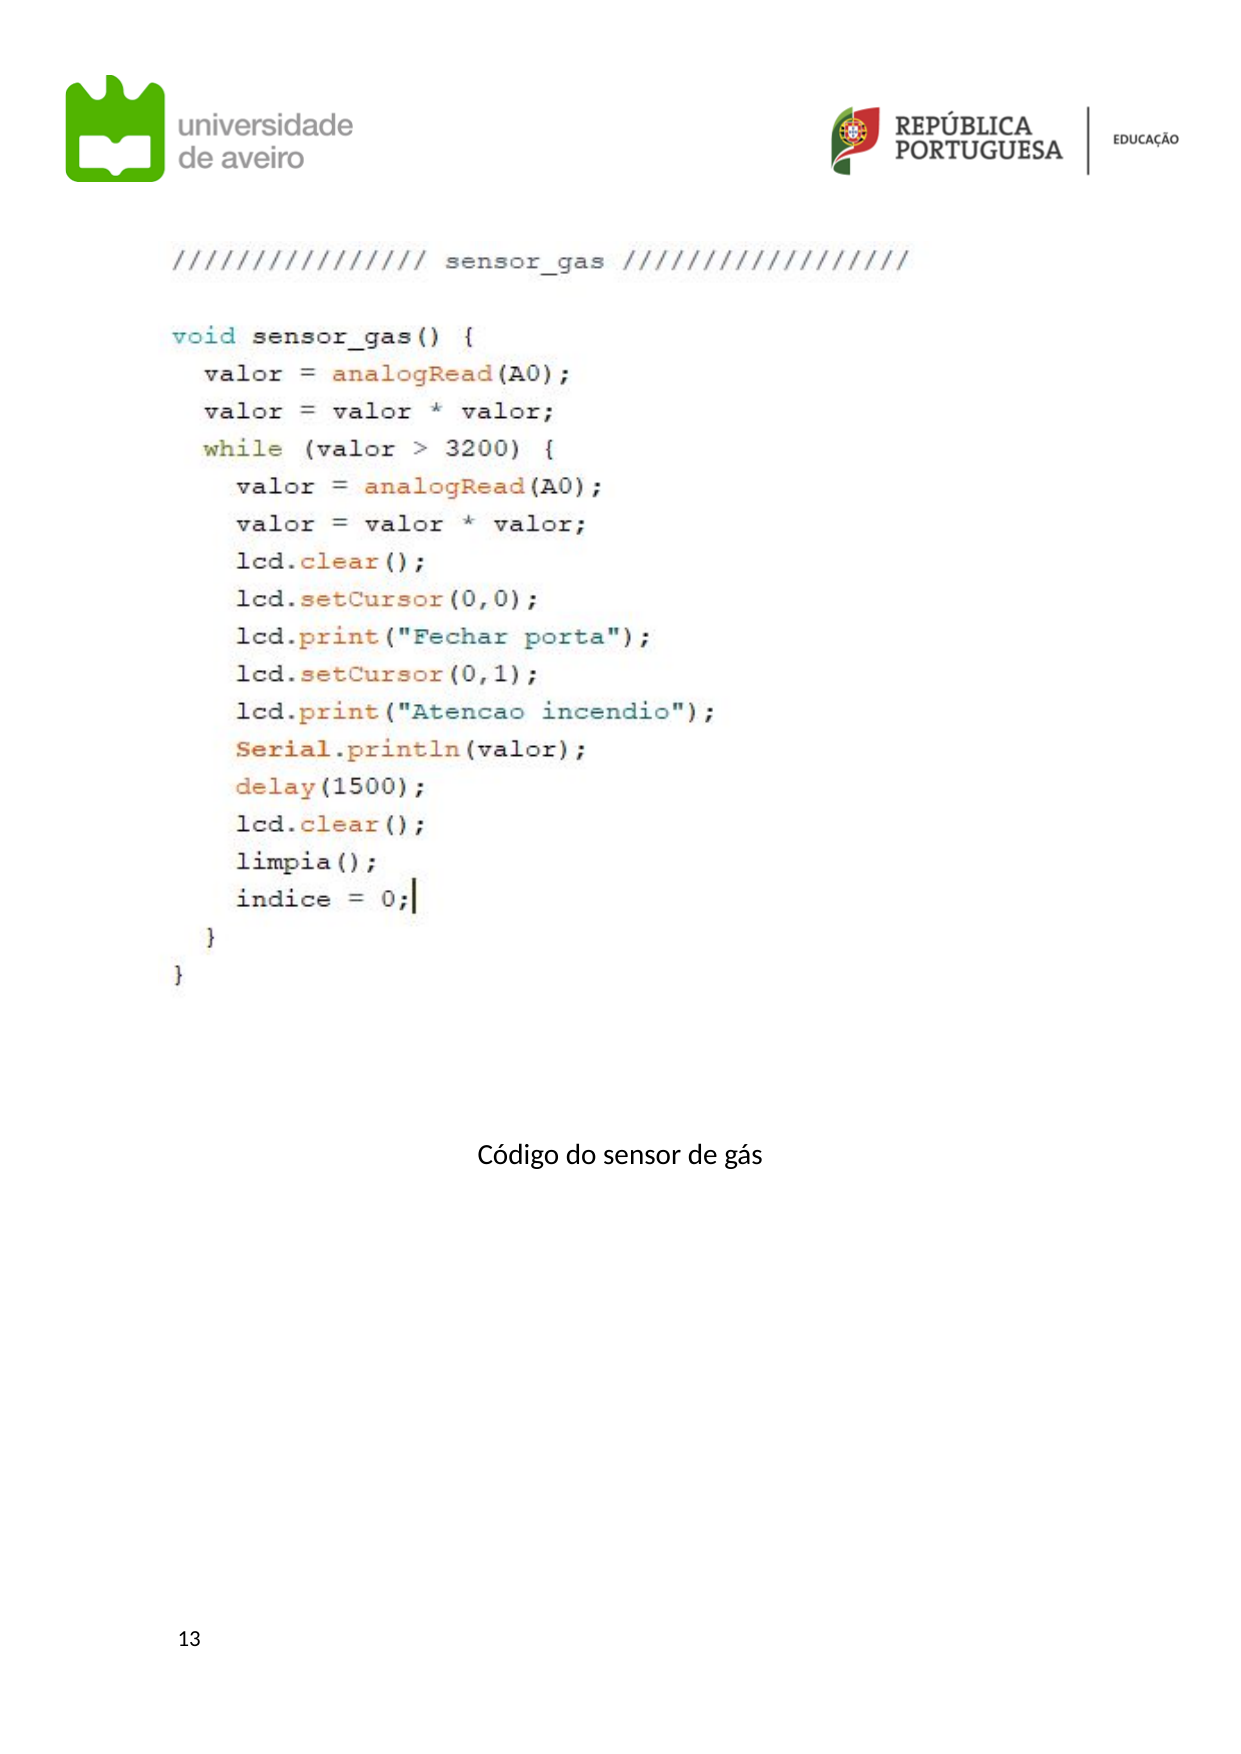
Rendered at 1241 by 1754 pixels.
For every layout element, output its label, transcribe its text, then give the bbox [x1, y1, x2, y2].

picture [808, 75, 1203, 208]
text Código do sensor de gás [177, 1136, 1063, 1172]
picture [157, 241, 1083, 1016]
picture [65, 75, 353, 182]
